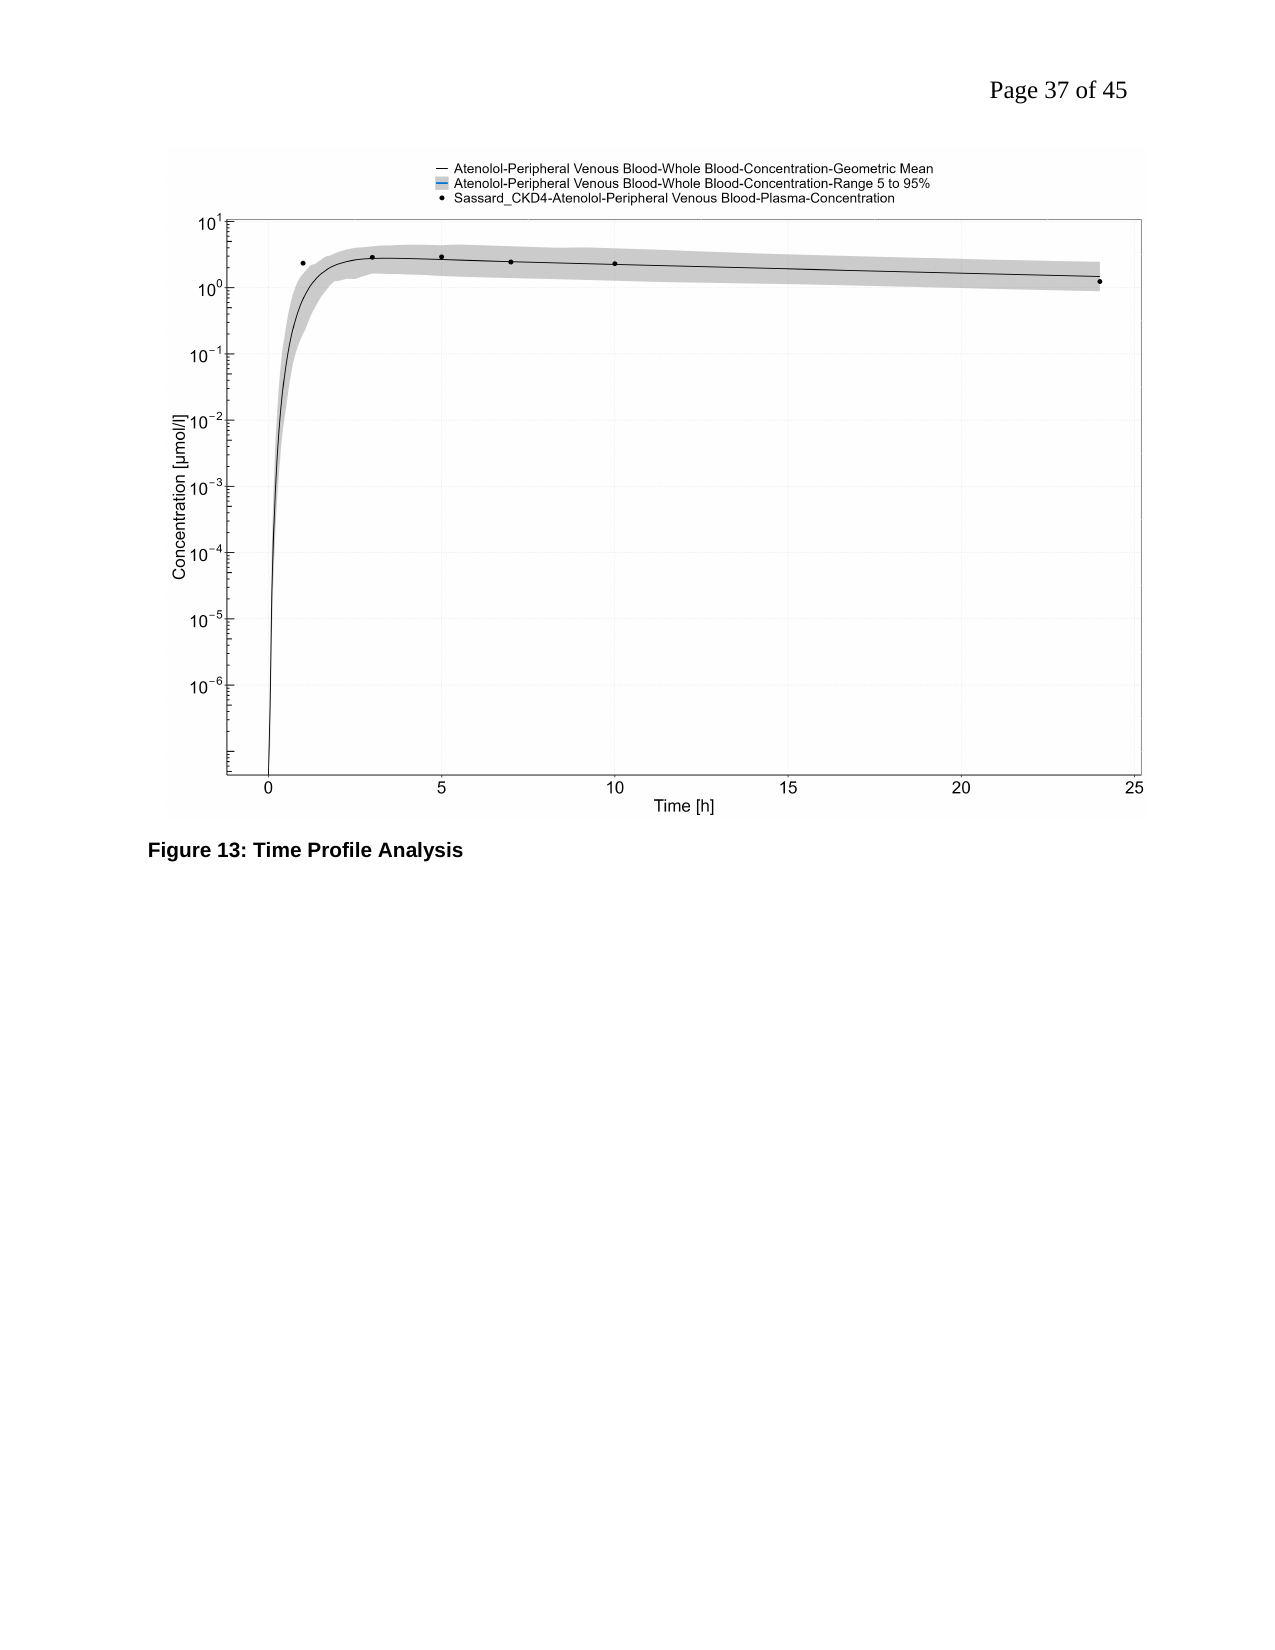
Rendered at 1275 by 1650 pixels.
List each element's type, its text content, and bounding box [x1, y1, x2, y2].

text Figure 13: Time Profile Analysis [148, 838, 1127, 862]
picture [166, 147, 1146, 818]
